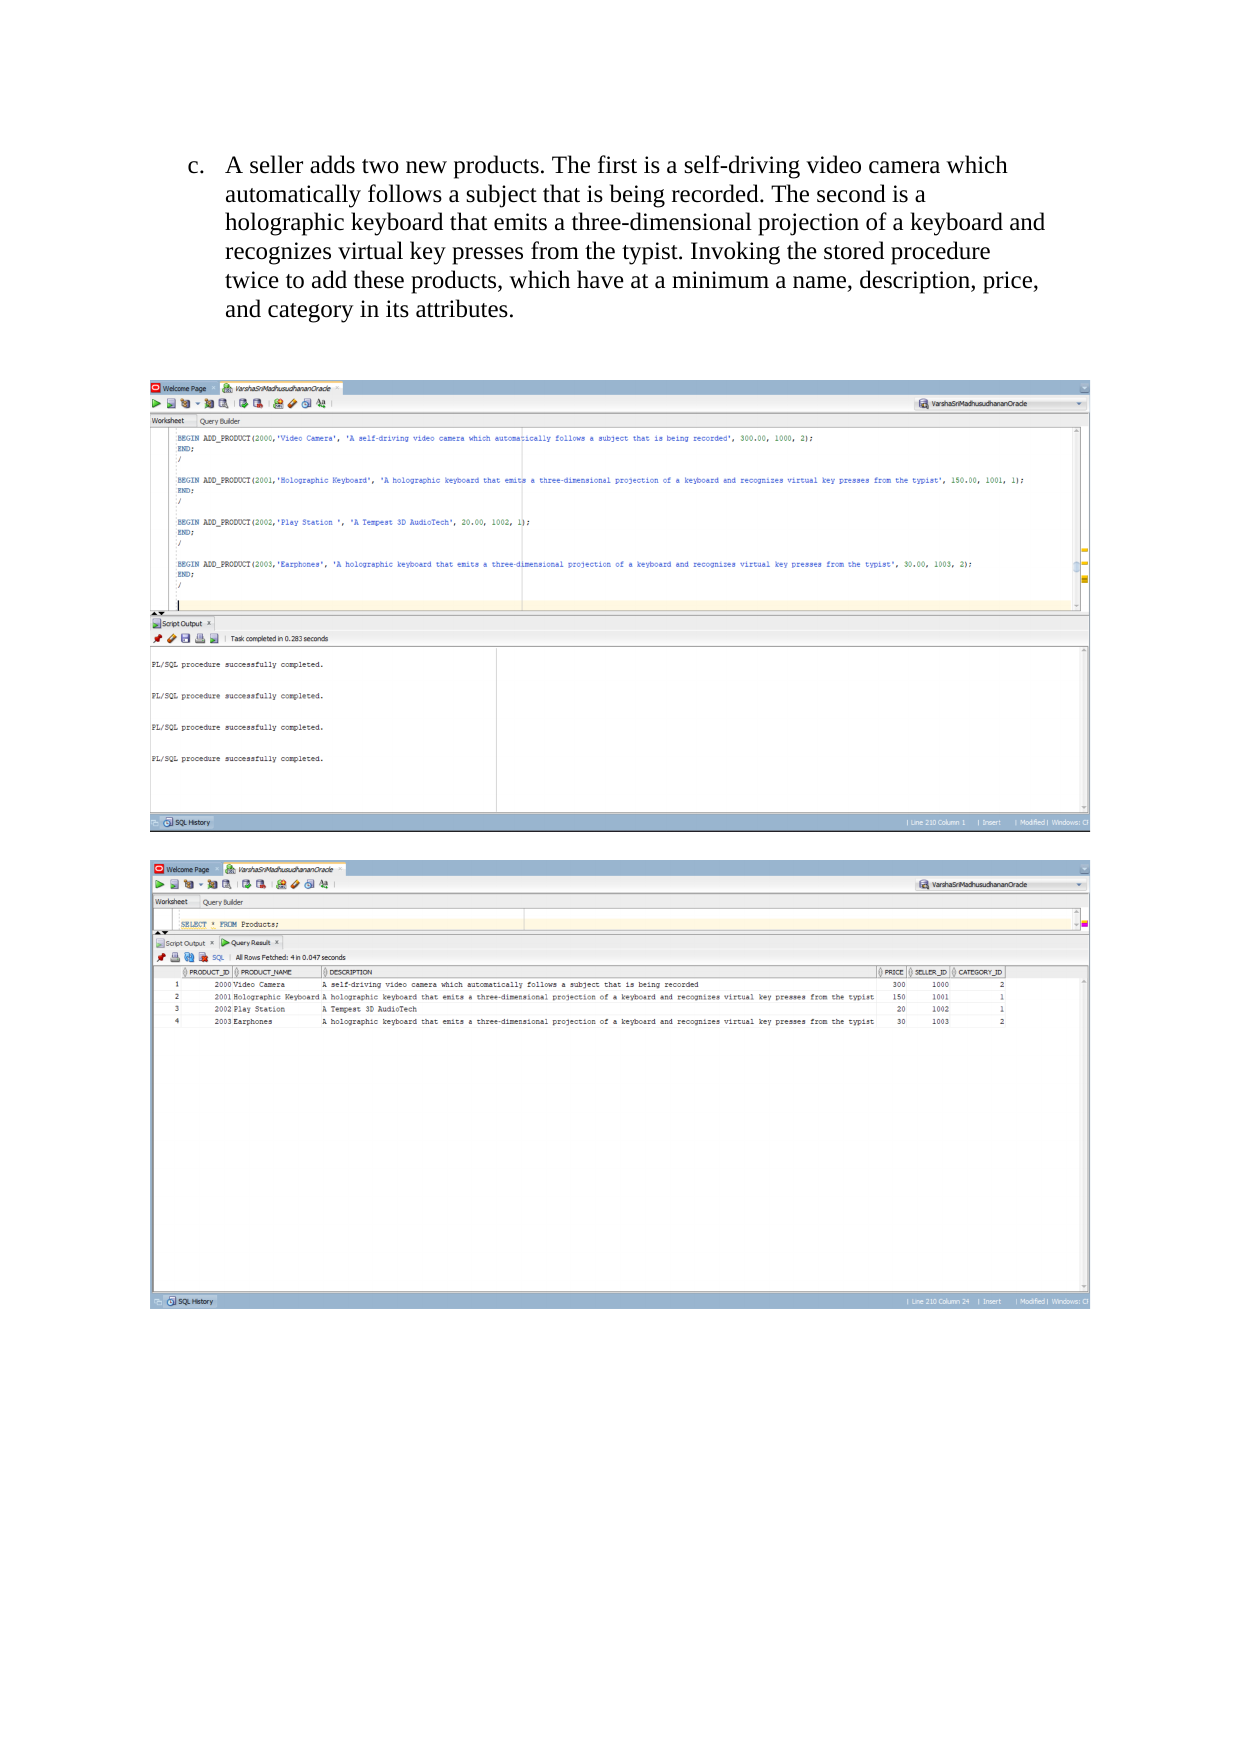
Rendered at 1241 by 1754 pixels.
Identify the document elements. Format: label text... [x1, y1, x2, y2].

list A seller adds two new products. The first is a self‐driving video camera which automatically follows a subject that is being recorded. The second is a holographic keyboard that emits a three‐dimensional projection of a keyboard and recognizes virtual key presses from the typist. Invoking the stored procedure twice to add these products, which have at a minimum a name, description, price, and category in its attributes. [187, 150, 1049, 322]
picture [150, 860, 1091, 1309]
picture [150, 380, 1091, 832]
